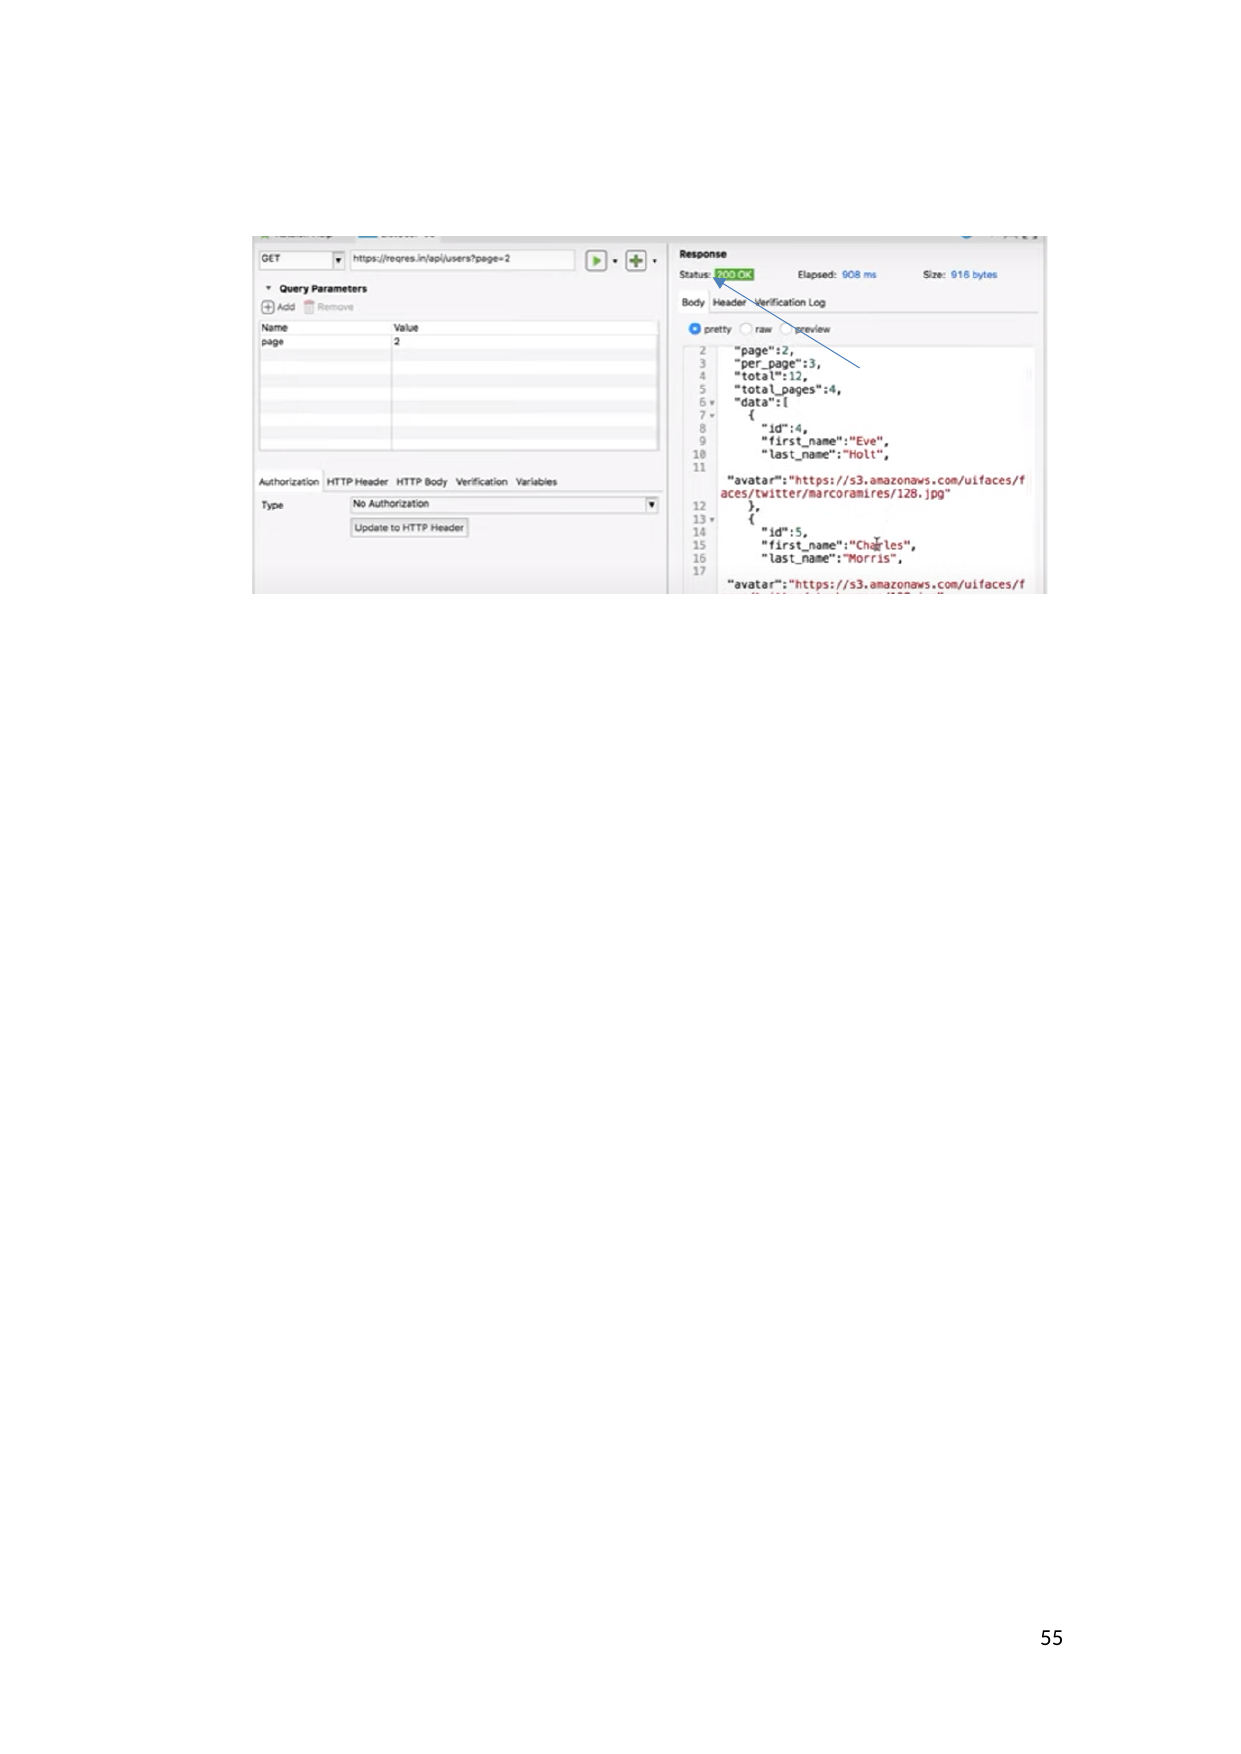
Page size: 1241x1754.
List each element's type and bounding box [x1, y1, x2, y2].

picture [252, 236, 1048, 594]
